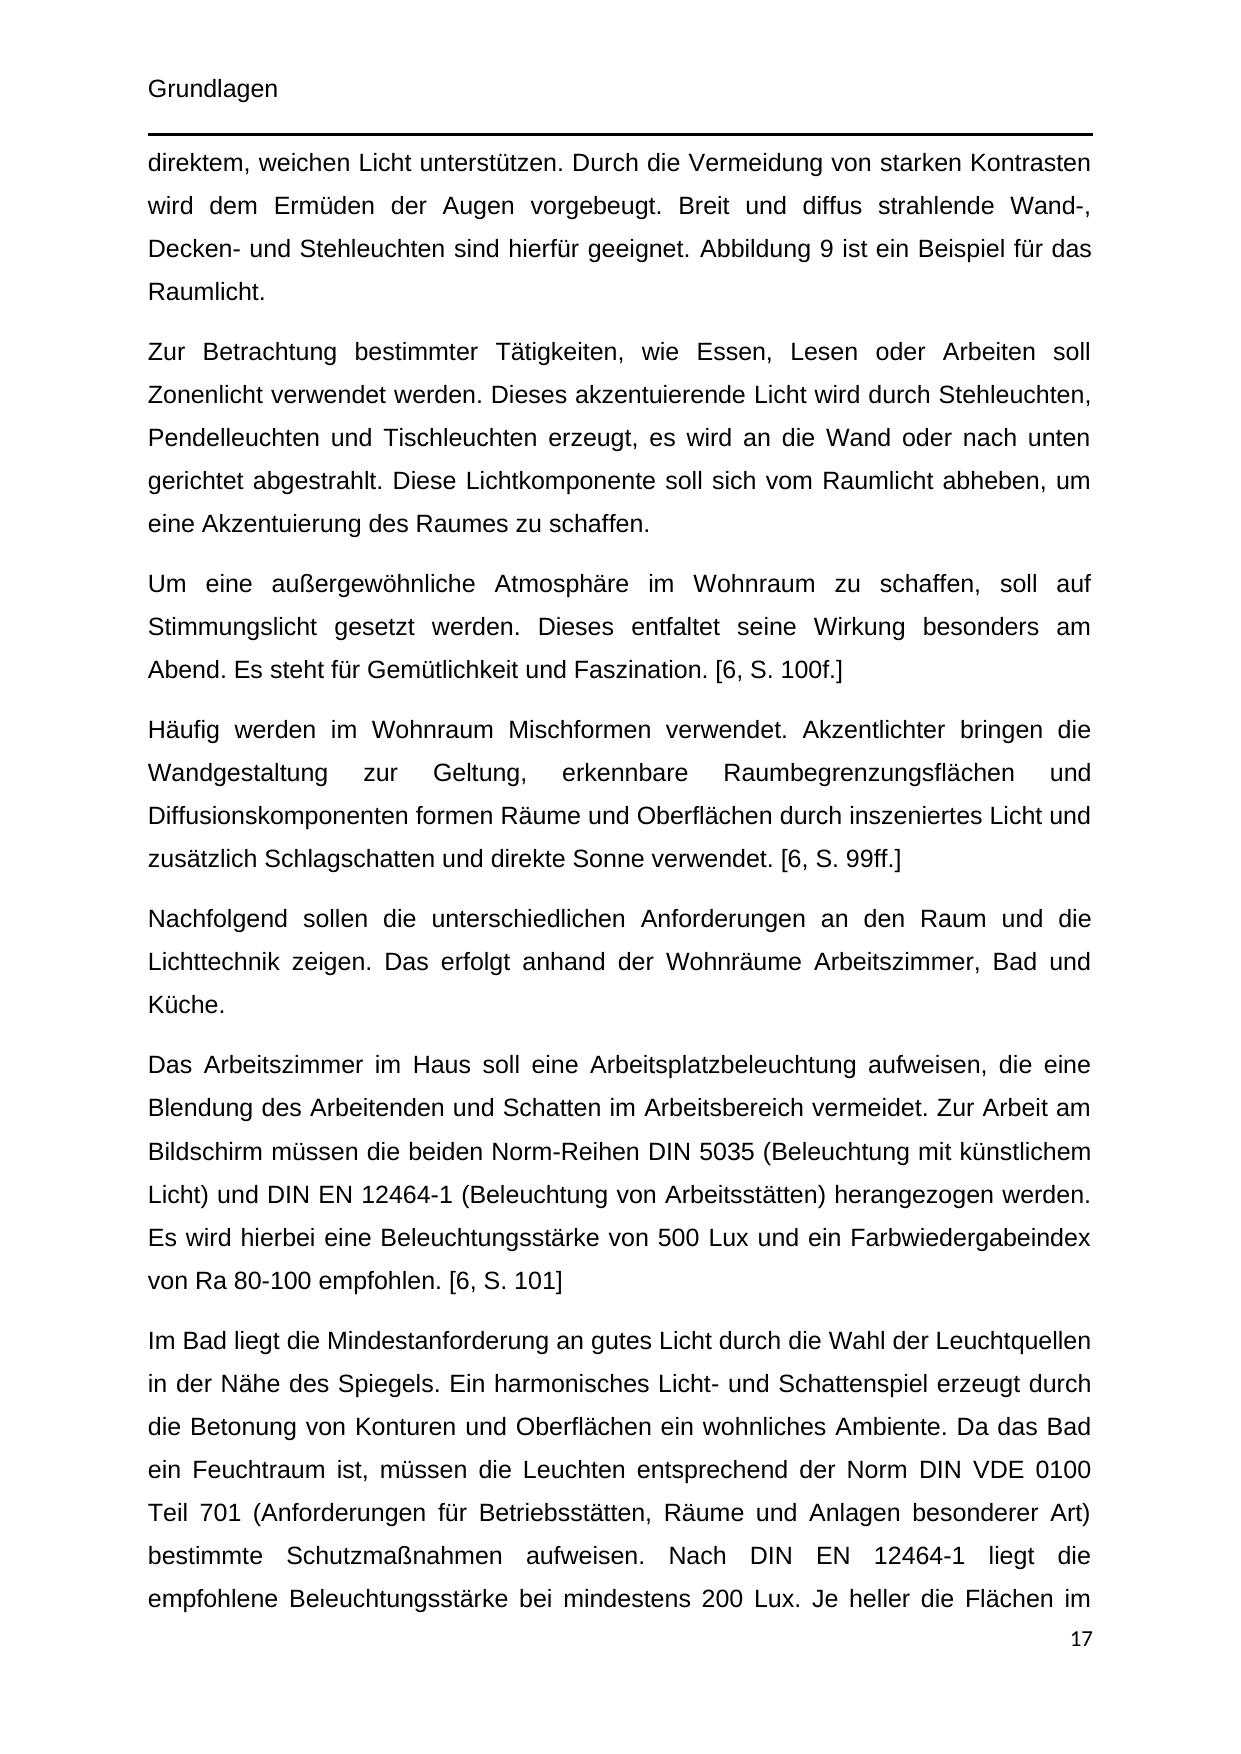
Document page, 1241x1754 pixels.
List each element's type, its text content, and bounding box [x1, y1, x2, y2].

text Häufig werden im Wohnraum Mischformen verwendet. Akzentlichter bringen die Wandgestaltung zur Geltung, erkennbare Raumbegrenzungsflächen und Diffusionskomponenten formen Räume und Oberflächen durch inszeniertes Licht und zusätzlich Schlagschatten und direkte Sonne verwendet. [6, S. 99ff.] [148, 715, 1093, 873]
text Das Arbeitszimmer im Haus soll eine Arbeitsplatzbeleuchtung aufweisen, die eine Blendung des Arbeitenden und Schatten im Arbeitsbereich vermeidet. Zur Arbeit am Bildschirm müssen die beiden Norm-Reihen DIN 5035 (Beleuchtung mit künstlichem Licht) und DIN EN 12464-1 (Beleuchtung von Arbeitsstätten) herangezogen werden. Es wird hierbei eine Beleuchtungsstärke von 500 Lux und ein Farbwiedergabeindex von Ra 80-100 empfohlen. [6, S. 101] [148, 1050, 1093, 1295]
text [148, 1326, 1093, 1613]
text Zur Betrachtung bestimmter Tätigkeiten, wie Essen, Lesen oder Arbeiten soll Zonenlicht verwendet werden. Dieses akzentuierende Licht wird durch Stehleuchten, Pendelleuchten und Tischleuchten erzeugt, es wird an die Wand oder nach unten gerichtet abgestrahlt. Diese Lichtkomponente soll sich vom Raumlicht abheben, um eine Akzentuierung des Raumes zu schaffen. [148, 337, 1093, 538]
text Um eine außergewöhnliche Atmosphäre im Wohnraum zu schaffen, soll auf Stimmungslicht gesetzt werden. Dieses entfaltet seine Wirkung besonders am Abend. Es steht für Gemütlichkeit und Faszination. [6, S. 100f.] [148, 569, 1093, 684]
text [148, 148, 1093, 306]
text Nachfolgend sollen die unterschiedlichen Anforderungen an den Raum und die Lichttechnik zeigen. Das erfolgt anhand der Wohnräume Arbeitszimmer, Bad und Küche. [148, 904, 1093, 1019]
